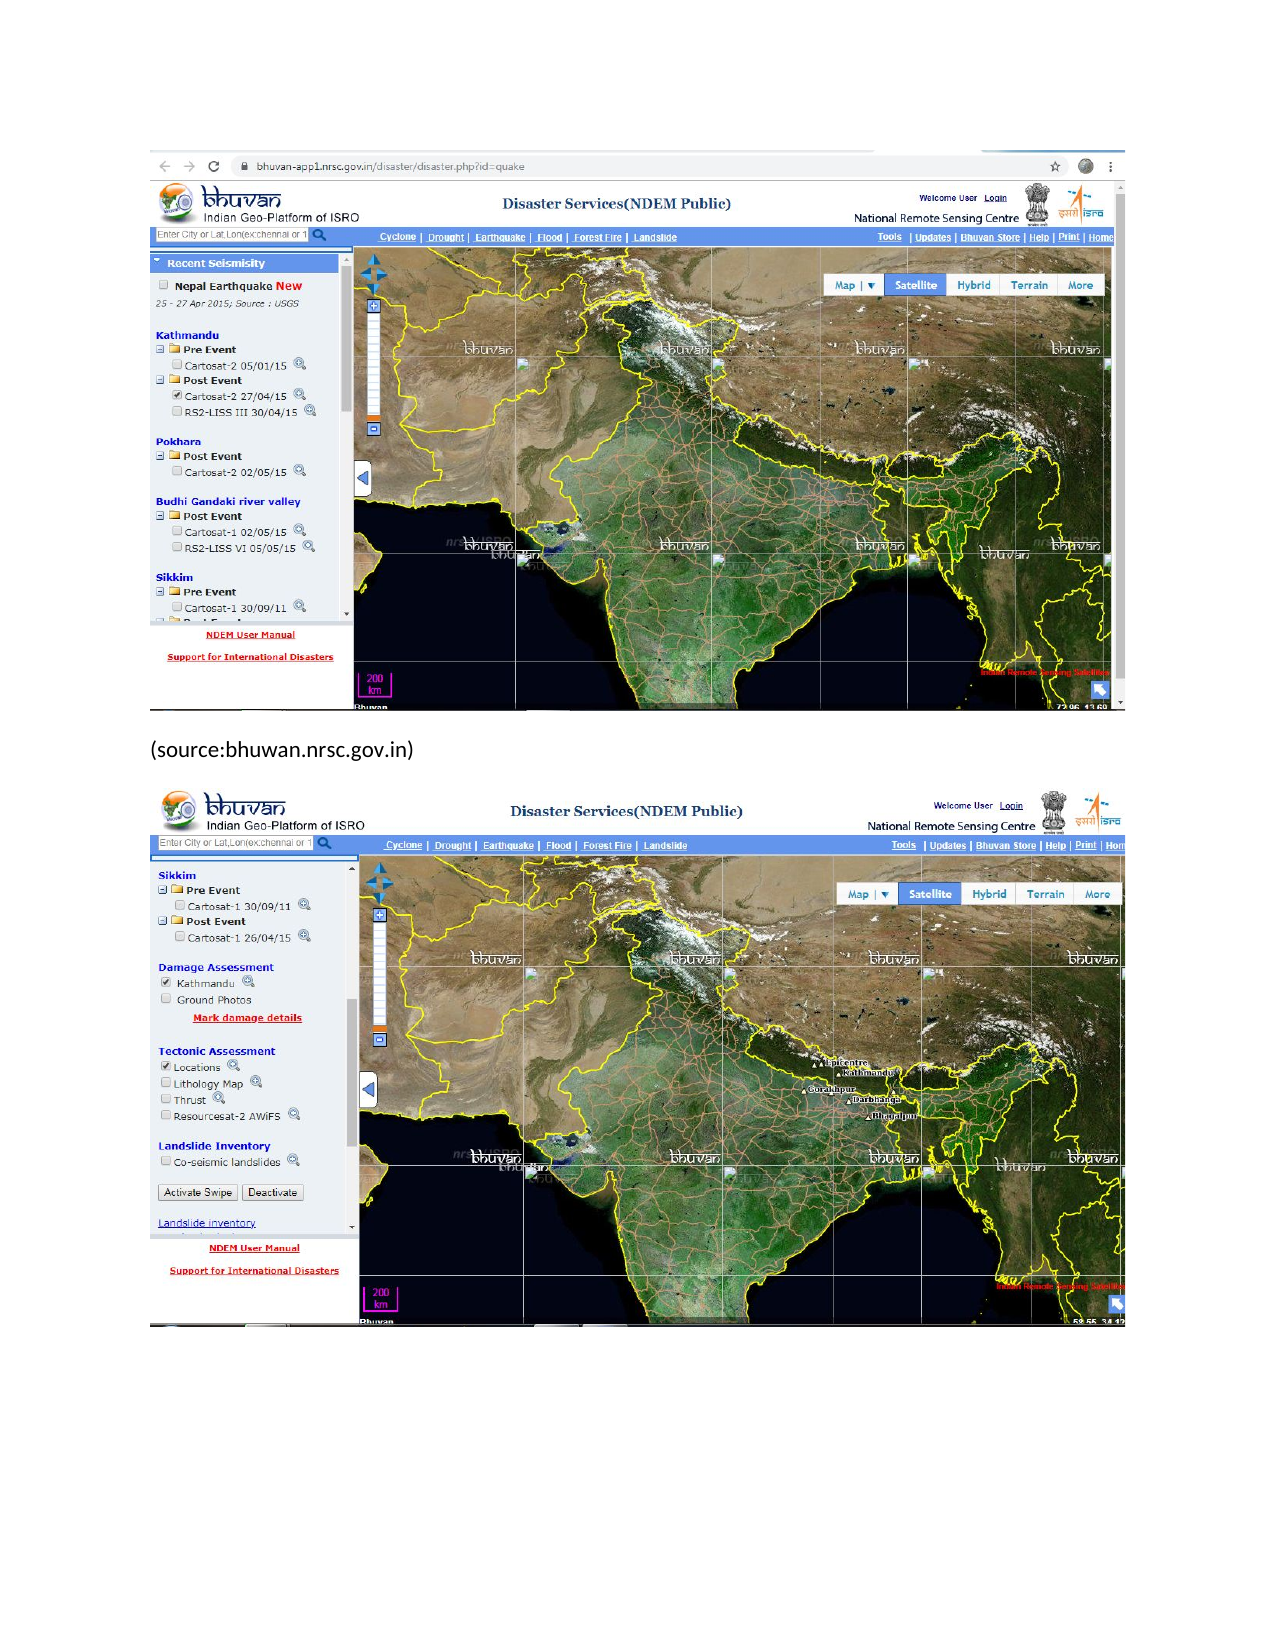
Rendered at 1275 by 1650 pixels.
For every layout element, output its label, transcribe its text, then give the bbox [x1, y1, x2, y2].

picture [150, 788, 1125, 1327]
picture [150, 150, 1125, 711]
text (source:bhuwan.nrsc.gov.in) [150, 735, 1125, 763]
